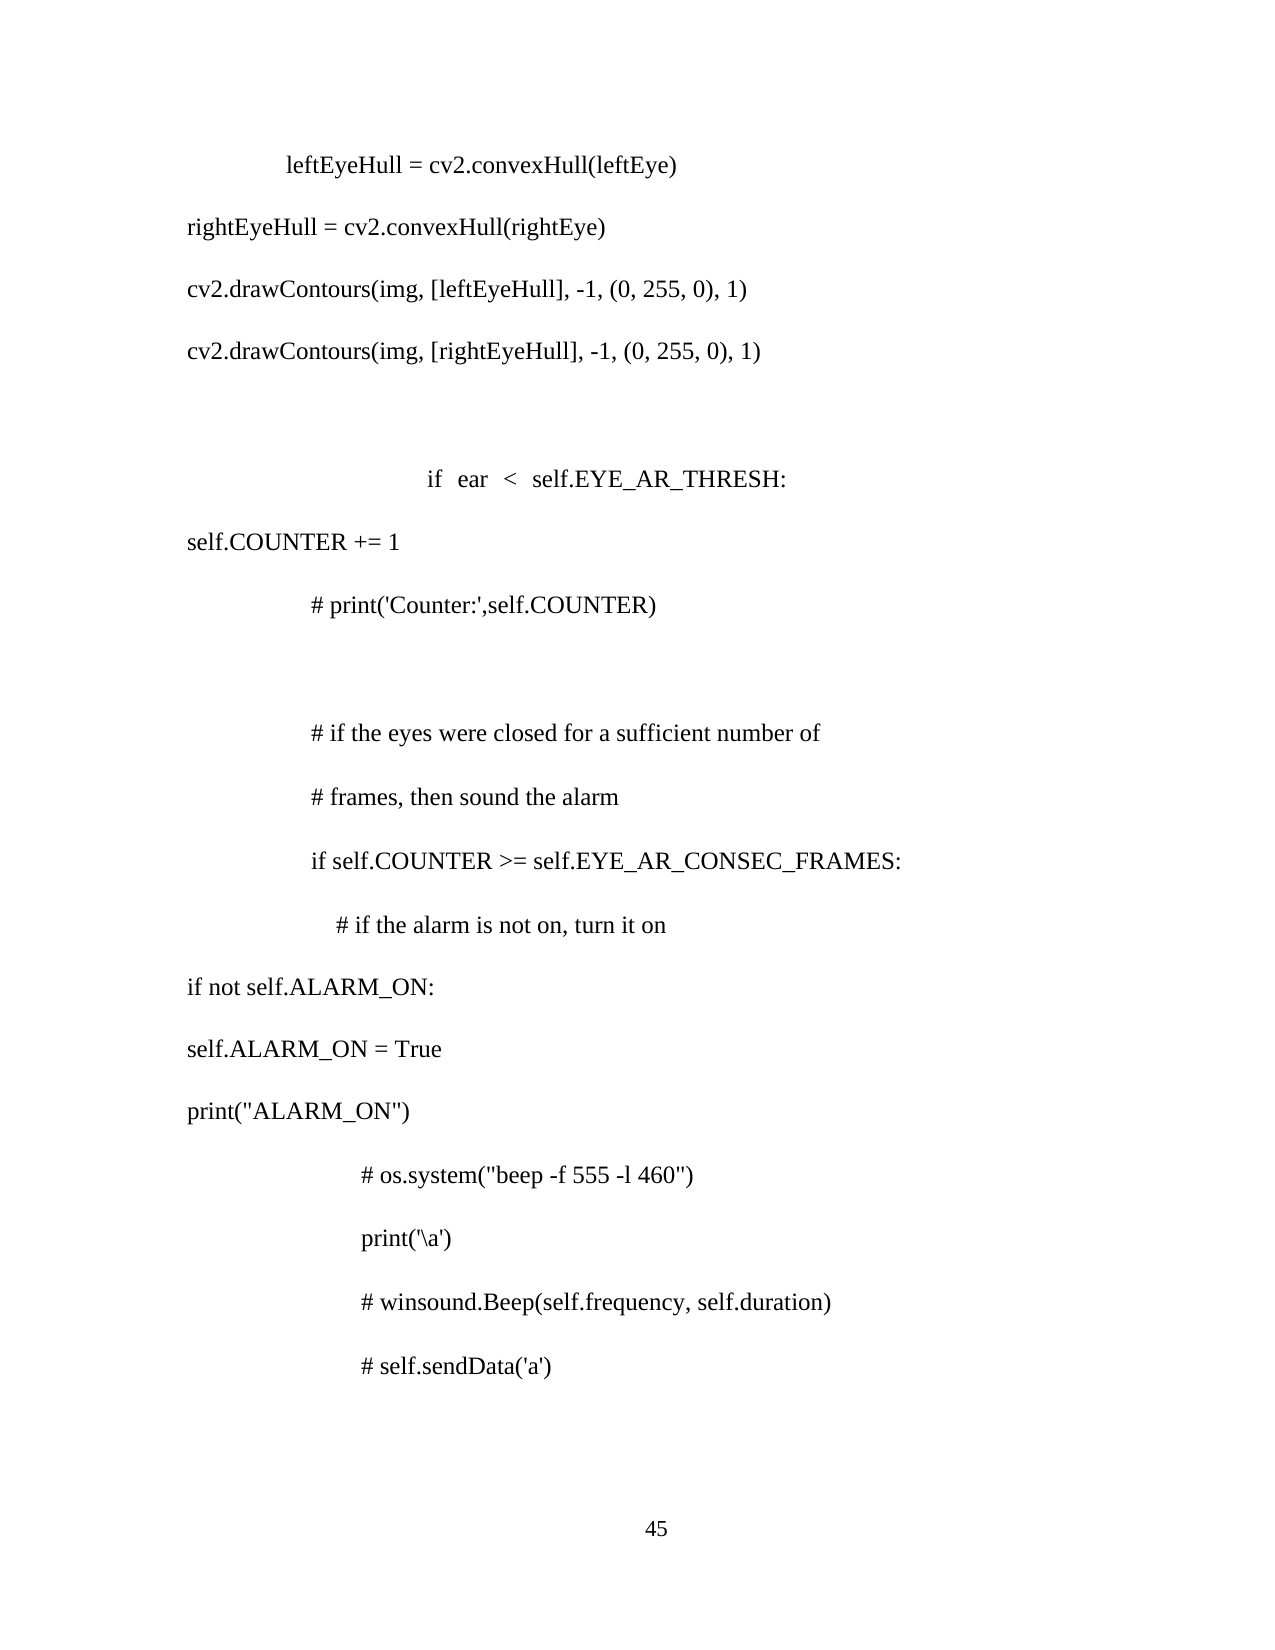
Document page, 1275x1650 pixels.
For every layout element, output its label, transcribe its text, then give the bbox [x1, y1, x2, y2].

text # if the eyes were closed for a sufficient number of [186, 718, 1126, 747]
text # if the alarm is not on, turn it on if not self.ALARM_ON: self.ALARM_ON = True print("ALARM_ON") [186, 910, 689, 1125]
text leftEyeHull = cv2.convexHull(leftEye) rightEyeHull = cv2.convexHull(rightEye) cv2.drawContours(img, [leftEyeHull], -1, (0, 255, 0), 1) cv2.drawContours(img, [rightEyeHull], -1, (0, 255, 0), 1) [186, 150, 861, 365]
text # os.system("beep -f 555 -l 460") [186, 1160, 1126, 1188]
text # winsound.Beep(self.frequency, self.duration) [186, 1287, 1126, 1316]
text print('\a') [186, 1223, 1126, 1252]
text if ear < self.EYE_AR_THRESH: self.COUNTER += 1 [186, 464, 787, 556]
text if self.COUNTER >= self.EYE_AR_CONSEC_FRAMES: [186, 846, 1126, 875]
text # frames, then sound the alarm [186, 782, 1126, 811]
text # print('Counter:',self.COUNTER) [186, 591, 1126, 619]
text # self.sendData('a') [186, 1351, 1126, 1380]
